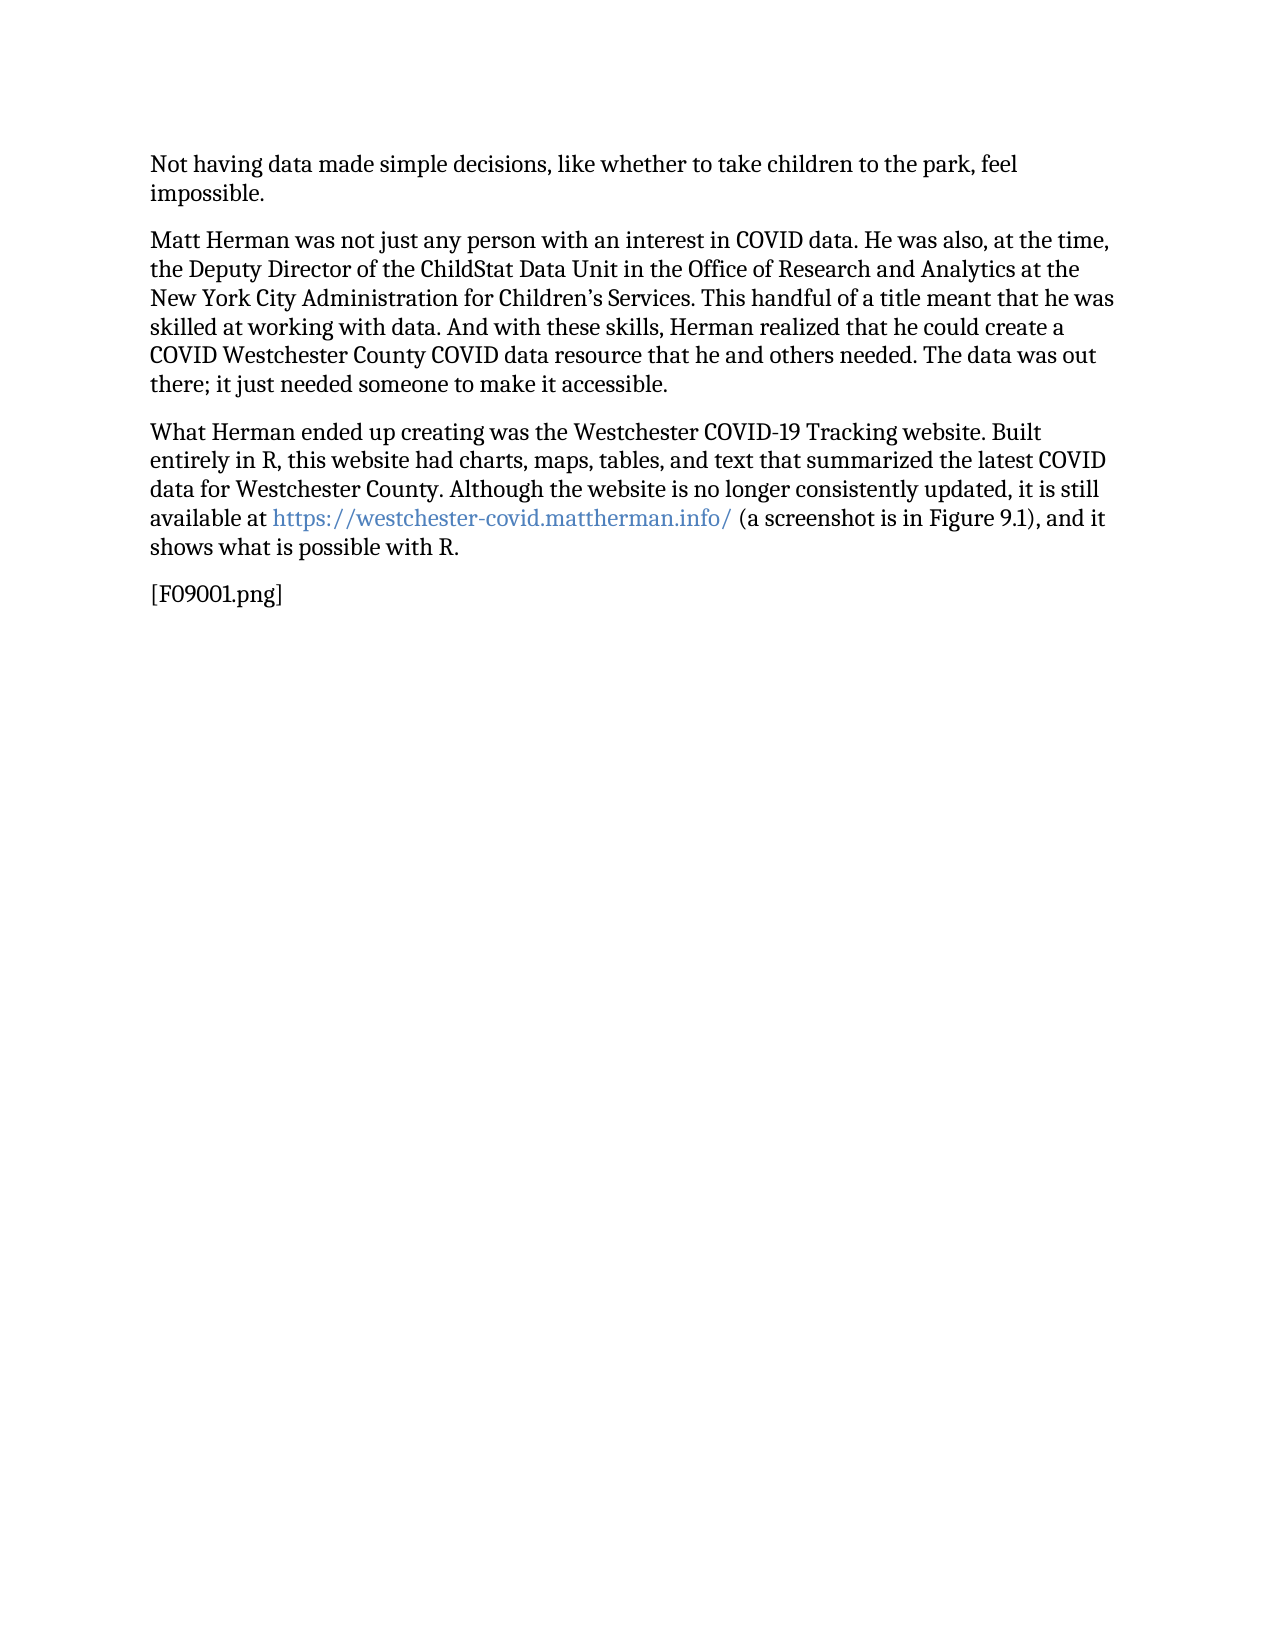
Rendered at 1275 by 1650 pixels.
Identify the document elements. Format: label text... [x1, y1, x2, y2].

text [F09001.png] [150, 580, 1125, 609]
text What Herman ended up creating was the Westchester COVID-19 Tracking website. Built entirely in R, this website had charts, maps, tables, and text that summarized the latest COVID data for Westchester County. Although the website is no longer consistently updated, it is still available at https://westchester-covid.mattherman.info/ (a screenshot is in Figure 9.1), and it shows what is possible with R. [150, 417, 1125, 561]
text Matt Herman was not just any person with an interest in COVID data. He was also, at the time, the Deputy Director of the ChildStat Data Unit in the Office of Research and Analytics at the New York City Administration for Children’s Services. This handful of a title meant that he was skilled at working with data. And with these skills, Herman realized that he could create a COVID Westchester County COVID data resource that he and others needed. The data was out there; it just needed someone to make it accessible. [150, 226, 1125, 399]
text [150, 150, 1125, 207]
